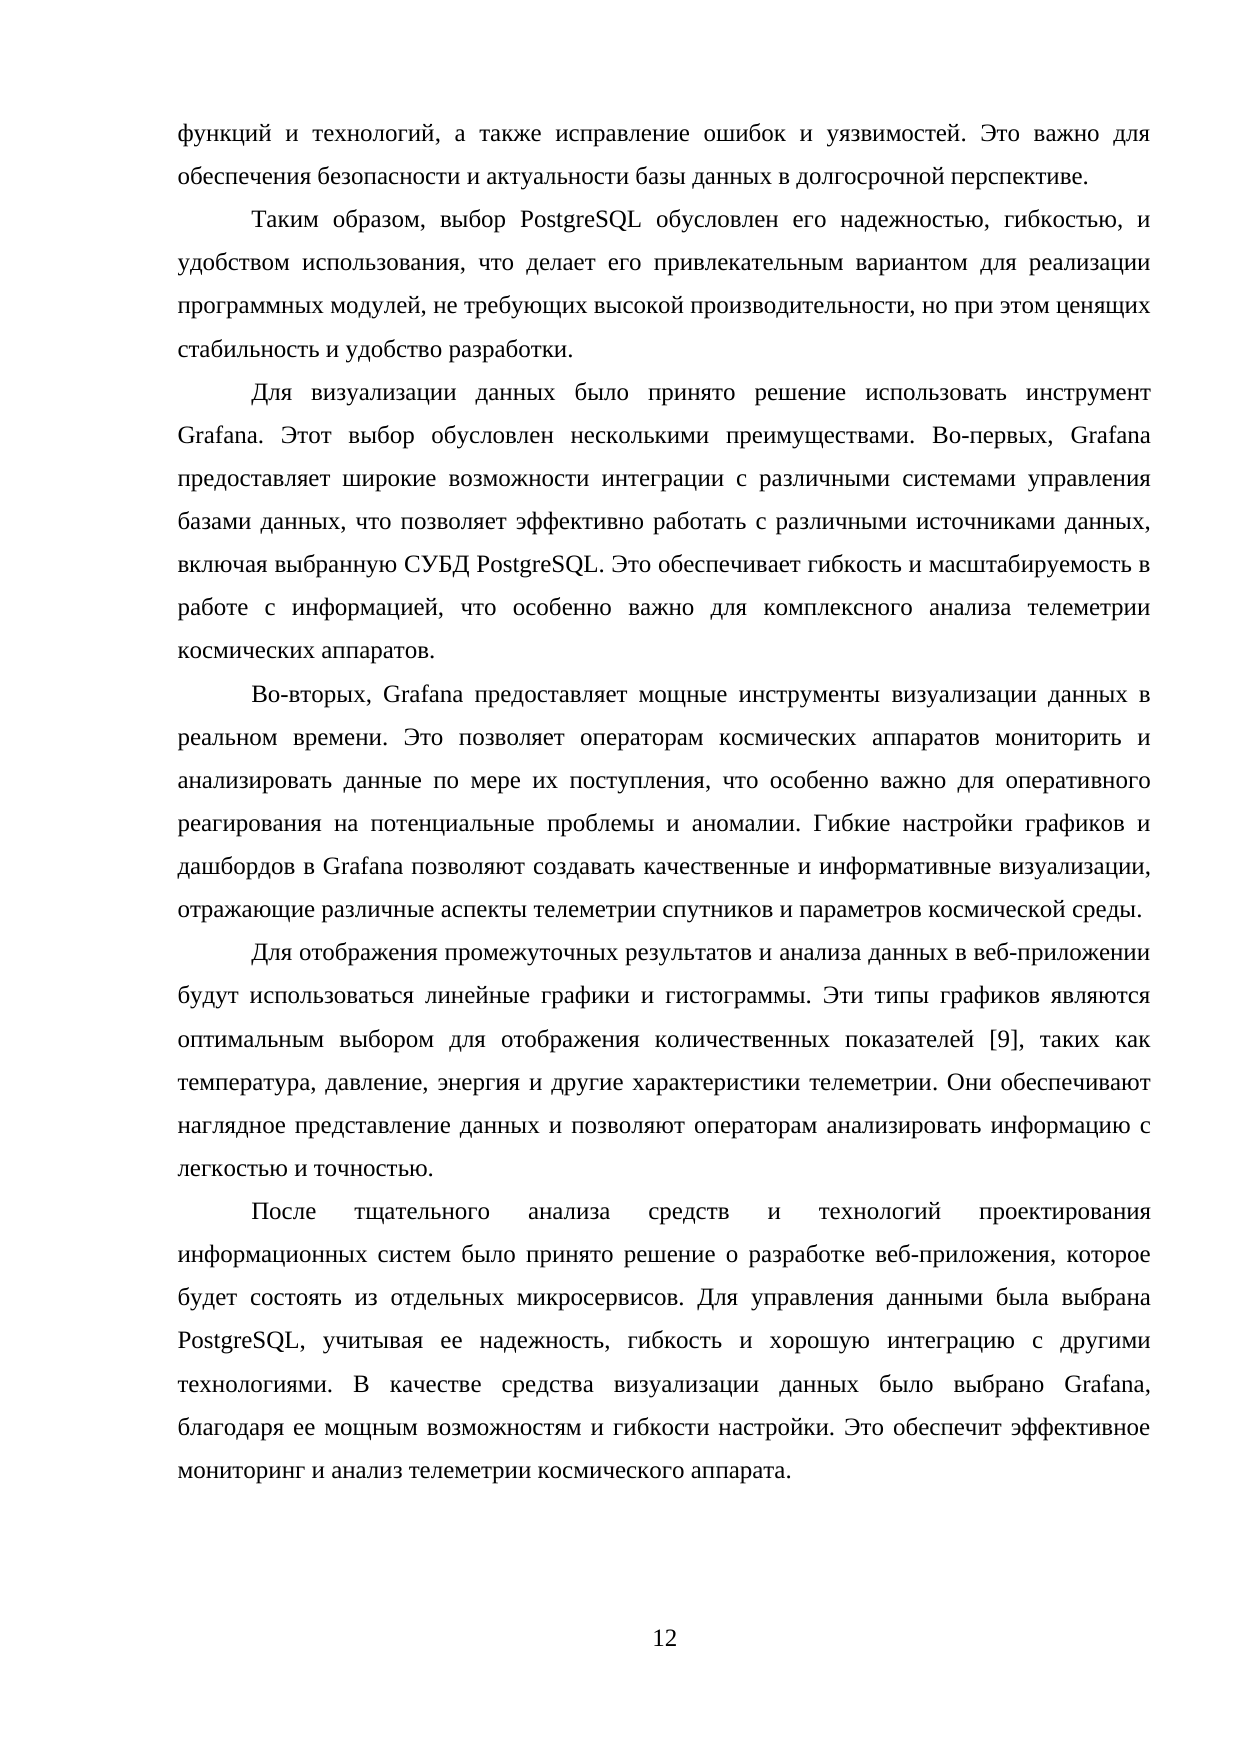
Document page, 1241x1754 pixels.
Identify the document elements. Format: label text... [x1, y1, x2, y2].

text Для отображения промежуточных результатов и анализа данных в веб-приложении будут использоваться линейные графики и гистограммы. Эти типы графиков являются оптимальным выбором для отображения количественных показателей [9], таких как температура, давление, энергия и другие характеристики телеметрии. Они обеспечивают наглядное представление данных и позволяют операторам анализировать информацию с легкостью и точностью. [177, 937, 1152, 1182]
text После тщательного анализа средств и технологий проектирования информационных систем было принято решение о разработке веб-приложения, которое будет состоять из отдельных микросервисов. Для управления данными была выбрана PostgreSQL, учитывая ее надежность, гибкость и хорошую интеграцию с другими технологиями. В качестве средства визуализации данных было выбрано Grafana, благодаря ее мощным возможностям и гибкости настройки. Это обеспечит эффективное мониторинг и анализ телеметрии космического аппарата. [177, 1196, 1152, 1484]
text Таким образом, выбор PostgreSQL обусловлен его надежностью, гибкостью, и удобством использования, что делает его привлекательным вариантом для реализации программных модулей, не требующих высокой производительности, но при этом ценящих стабильность и удобство разработки. [177, 204, 1152, 362]
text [177, 118, 1152, 190]
text Во-вторых, Grafana предоставляет мощные инструменты визуализации данных в реальном времени. Это позволяет операторам космических аппаратов мониторить и анализировать данные по мере их поступления, что особенно важно для оперативного реагирования на потенциальные проблемы и аномалии. Гибкие настройки графиков и дашбордов в Grafana позволяют создавать качественные и информативные визуализации, отражающие различные аспекты телеметрии спутников и параметров космической среды. [177, 679, 1152, 923]
text Для визуализации данных было принято решение использовать инструмент Grafana. Этот выбор обусловлен несколькими преимуществами. Во-первых, Grafana предоставляет широкие возможности интеграции с различными системами управления базами данных, что позволяет эффективно работать с различными источниками данных, включая выбранную СУБД PostgreSQL. Это обеспечивает гибкость и масштабируемость в работе с информацией, что особенно важно для комплексного анализа телеметрии космических аппаратов. [177, 377, 1152, 664]
